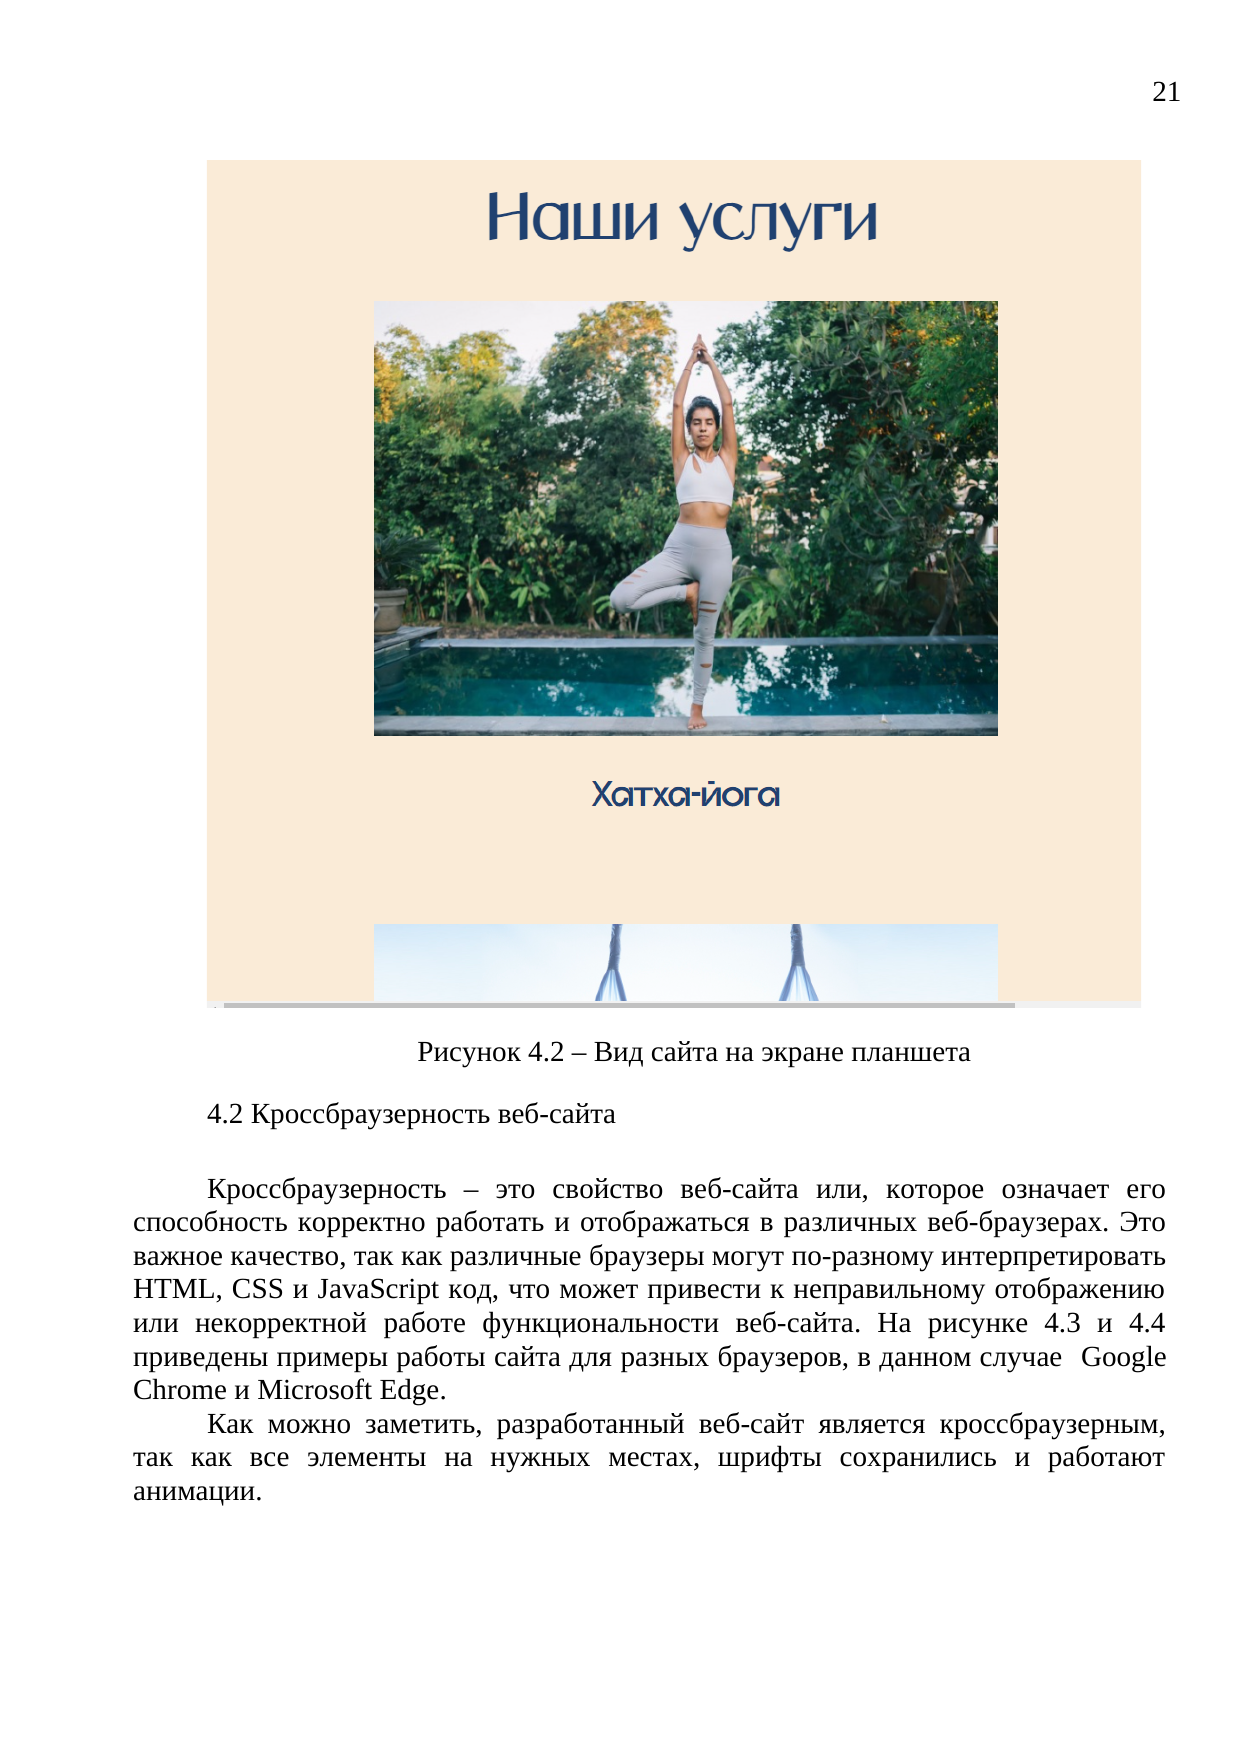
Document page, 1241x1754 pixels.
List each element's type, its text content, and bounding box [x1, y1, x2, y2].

picture [206, 160, 1142, 1008]
text Как можно заметить, разработанный веб-сайт является кроссбраузерным, так как все элементы на нужных местах, шрифты сохранились и работают анимации. [133, 1406, 1167, 1506]
list Кроссбраузерность веб-сайта [207, 1096, 1181, 1129]
text Рисунок 4.2 – Вид сайта на экране планшета [133, 1034, 1181, 1068]
text Кроссбраузерность – это свойство веб-сайта или, которое означает его способность корректно работать и отображаться в различных веб-браузерах. Это важное качество, так как различные браузеры могут по-разному интерпретировать HTML, CSS и JavaScript код, что может привести к неправильному отображению или некорректной работе функциональности веб-сайта. На рисунке 4.3 и 4.4 приведены примеры работы сайта для разных браузеров, в данном случае Google Chrome и Microsoft Edge. [133, 1171, 1167, 1406]
